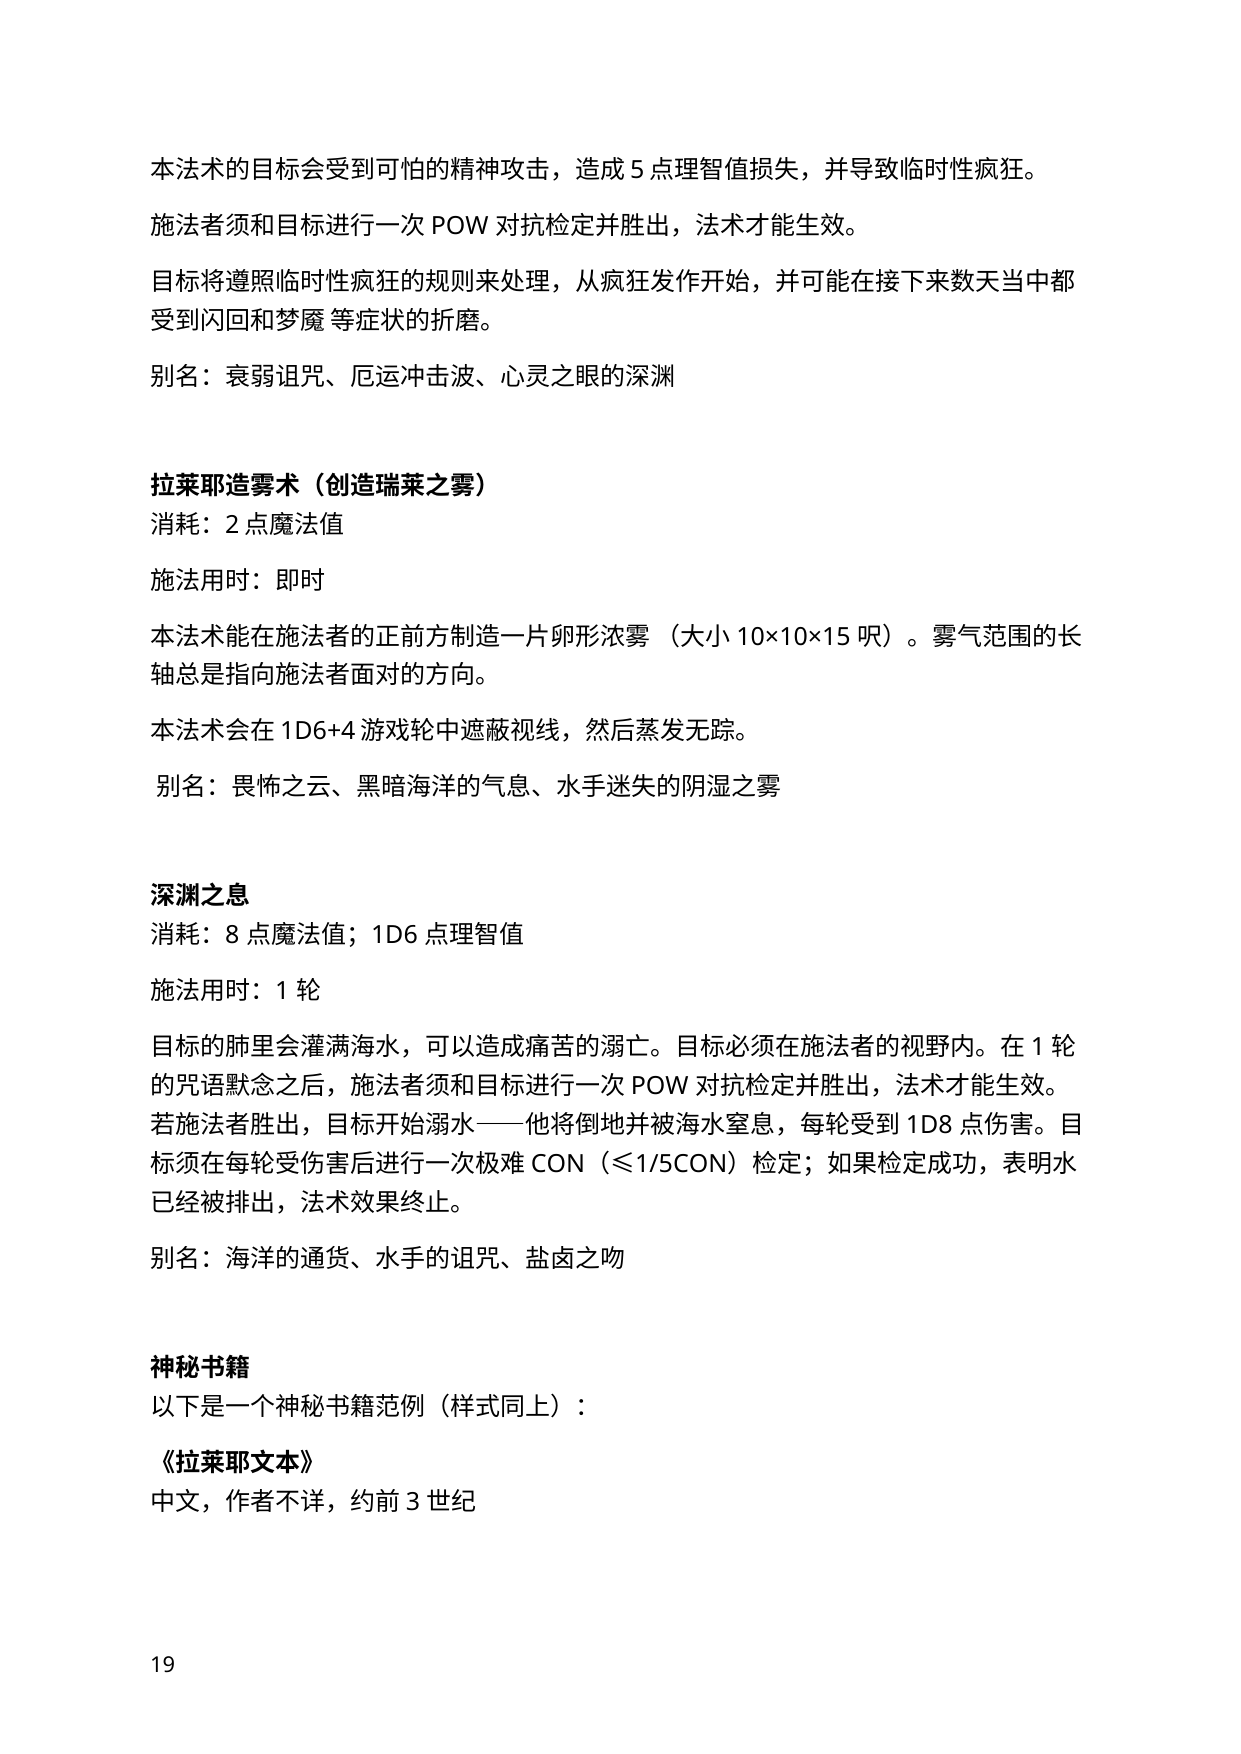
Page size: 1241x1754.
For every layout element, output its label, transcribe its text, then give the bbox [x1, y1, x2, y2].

text 施法者须和目标进行一次 POW 对抗检定并胜出，法术才能生效。 [150, 206, 1090, 242]
text 施法用时：即时 [150, 560, 1090, 596]
subtitle 深渊之息 [150, 876, 1090, 912]
text 别名：畏怖之云、黑暗海洋的气息、水手迷失的阴湿之雾 [150, 766, 1090, 803]
text 目标将遵照临时性疯狂的规则来处理，从疯狂发作开始，并可能在接下来数天当中都受到闪回和梦魇 等症状的折磨。 [150, 261, 1090, 337]
text 别名：海洋的通货、水手的诅咒、盐卤之吻 [150, 1238, 1090, 1274]
text 施法用时：1 轮 [150, 970, 1090, 1007]
text 本法术的目标会受到可怕的精神攻击，造成5点理智值损失，并导致临时性疯狂。 [150, 150, 1090, 186]
subtitle 神秘书籍 [150, 1347, 1090, 1383]
text 别名：衰弱诅咒、厄运冲击波、心灵之眼的深渊 [150, 356, 1090, 392]
text 目标的肺里会灌满海水，可以造成痛苦的溺亡。目标必须在施法者的视野内。在 1 轮的咒语默念之后，施法者须和目标进行一次 POW 对抗检定并胜出，法术才能生效。若施法者胜出，目标开始溺水——他将倒地并被海水窒息，每轮受到 1D8 点伤害。目标须在每轮受伤害后进行一次极难 CON（≤1/5CON）检定；如果检定成功，表明水已经被排出，法术效果终止。 [150, 1026, 1090, 1219]
text 消耗：2点魔法值 [150, 504, 1090, 541]
subtitle 《拉莱耶文本》 [150, 1442, 1090, 1478]
text 中文，作者不详，约前 3 世纪 [150, 1481, 1090, 1517]
text 消耗：8 点魔法值；1D6 点理智值 [150, 915, 1090, 951]
text 以下是一个神秘书籍范例（样式同上）： [150, 1386, 1090, 1423]
text 本法术会在1D6+4游戏轮中遮蔽视线，然后蒸发无踪。 [150, 711, 1090, 747]
text 本法术能在施法者的正前方制造一片卵形浓雾 （大小 10×10×15 呎）。雾气范围的长轴总是指向施法者面对的方向。 [150, 616, 1090, 691]
subtitle 拉莱耶造雾术（创造瑞莱之雾） [150, 465, 1090, 502]
